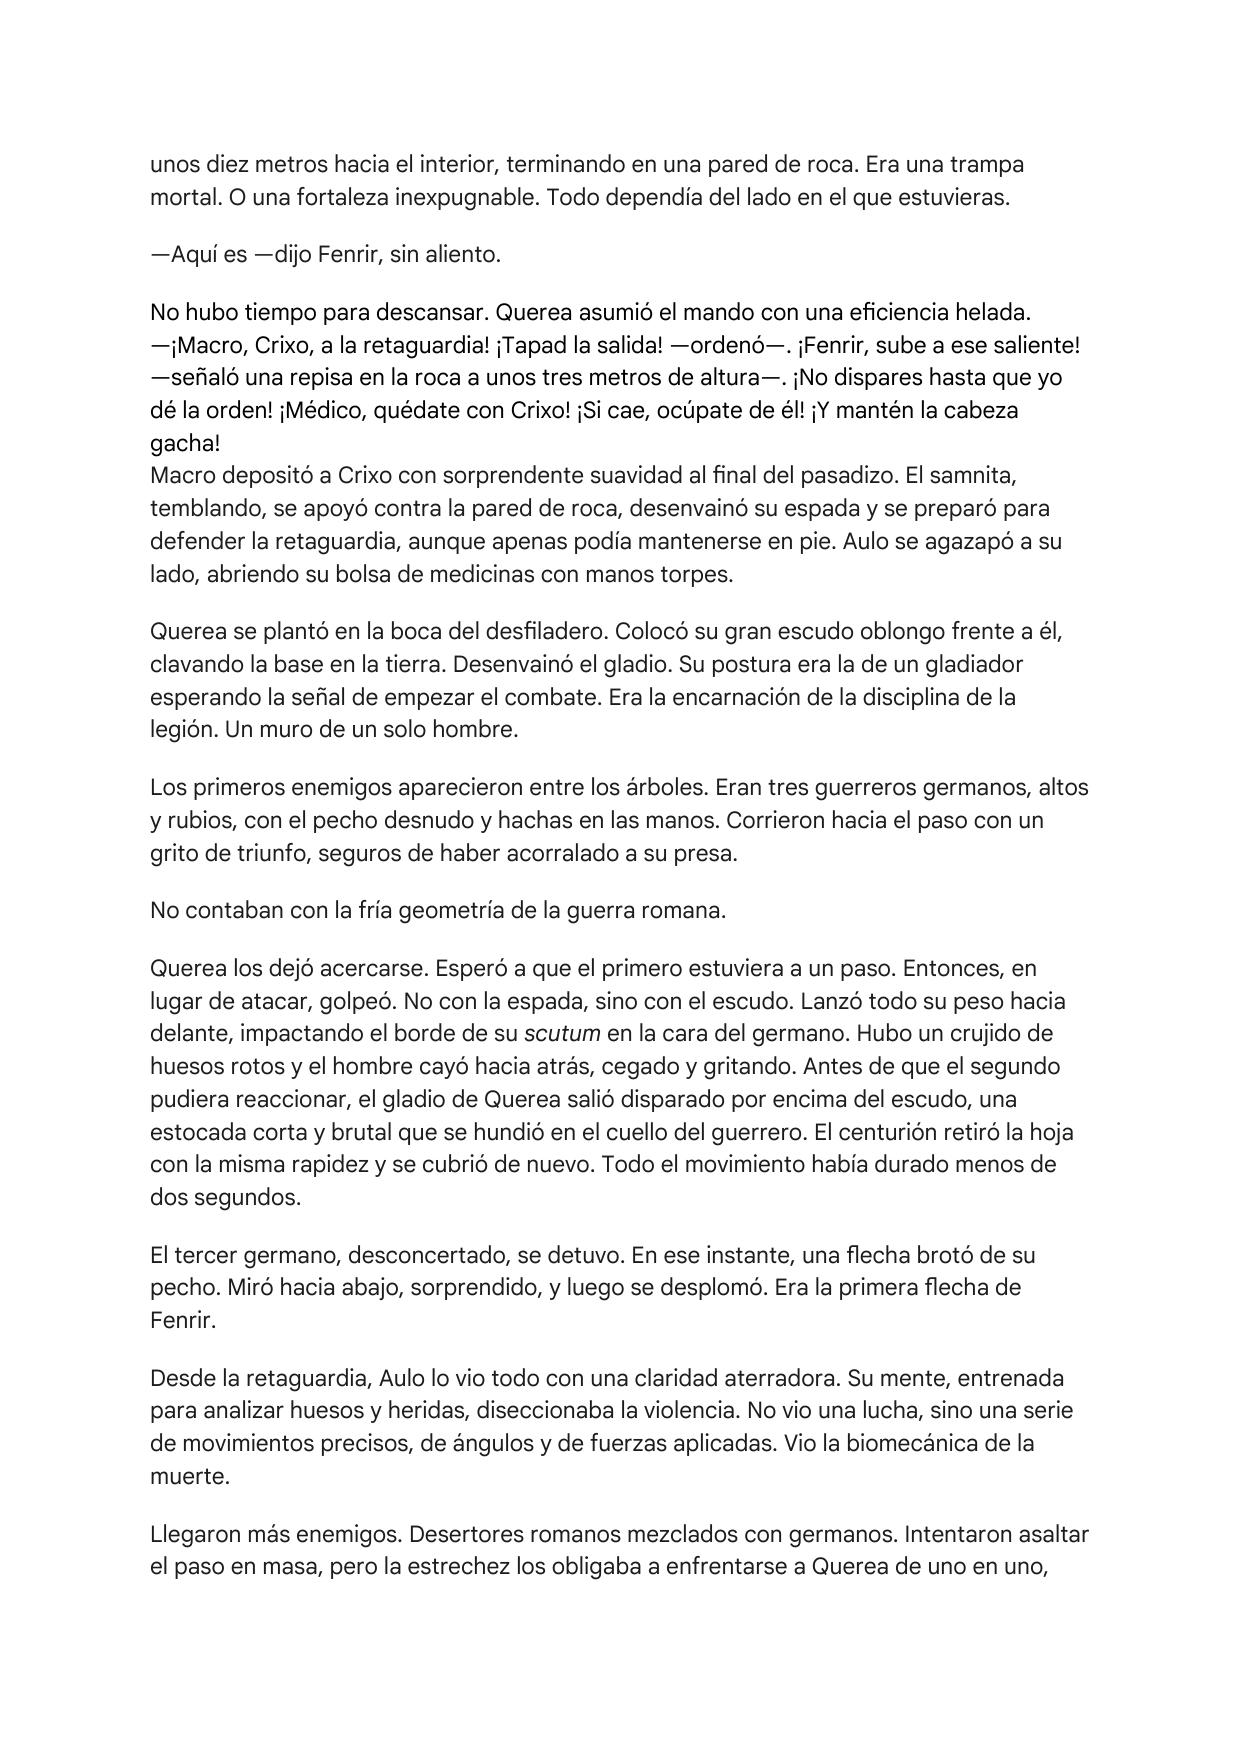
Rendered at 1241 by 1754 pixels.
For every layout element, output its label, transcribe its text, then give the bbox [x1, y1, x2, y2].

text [150, 1520, 1090, 1581]
text Querea se plantó en la boca del desfiladero. Colocó su gran escudo oblongo frente a él, clavando la base en la tierra. Desenvainó el gladio. Su postura era la de un gladiador esperando la señal de empezar el combate. Era la encarnación de la disciplina de la legión. Un muro de un solo hombre. [150, 617, 1090, 744]
text Macro depositó a Crixo con sorprendente suavidad al final del pasadizo. El samnita, temblando, se apoyó contra la pared de roca, desenvainó su espada y se preparó para defender la retaguardia, aunque apenas podía mantenerse en pie. Aulo se agazapó a su lado, abriendo su bolsa de medicinas con manos torpes. [150, 462, 1090, 588]
text Desde la retaguardia, Aulo lo vio todo con una claridad aterradora. Su mente, entrenada para analizar huesos y heridas, diseccionaba la violencia. No vio una lucha, sino una serie de movimientos precisos, de ángulos y de fuerzas aplicadas. Vio la biomecánica de la muerte. [150, 1364, 1090, 1491]
text Querea los dejó acercarse. Esperó a que el primero estuviera a un paso. Entonces, en lugar de atacar, golpeó. No con la espada, sino con el escudo. Lanzó todo su peso hacia delante, impactando el borde de su scutum en la cara del germano. Hubo un crujido de huesos rotos y el hombre cayó hacia atrás, cegado y gritando. Antes de que el segundo pudiera reaccionar, el gladio de Querea salió disparado por encima del escudo, una estocada corta y brutal que se hundió en el cuello del guerrero. El centurión retiró la hoja con la misma rapidez y se cubrió de nuevo. Todo el movimiento había durado menos de dos segundos. [150, 954, 1090, 1212]
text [150, 150, 1090, 211]
text —¡Macro, Crixo, a la retaguardia! ¡Tapad la salida! —ordenó—. ¡Fenrir, sube a ese saliente! —señaló una repisa en la roca a unos tres metros de altura—. ¡No dispares hasta que yo dé la orden! ¡Médico, quédate con Crixo! ¡Si cae, ocúpate de él! ¡Y mantén la cabeza gacha! [150, 331, 1090, 458]
text El tercer germano, desconcertado, se detuvo. En ese instante, una flecha brotó de su pecho. Miró hacia abajo, sorprendido, y luego se desplomó. Era la primera flecha de Fenrir. [150, 1241, 1090, 1335]
text No contaban con la fría geometría de la guerra romana. [150, 896, 1090, 925]
text No hubo tiempo para descansar. Querea asumió el mando con una eficiencia helada. [150, 298, 1090, 327]
text Los primeros enemigos aparecieron entre los árboles. Eran tres guerreros germanos, altos y rubios, con el pecho desnudo y hachas en las manos. Corrieron hacia el paso con un grito de triunfo, seguros de haber acorralado a su presa. [150, 773, 1090, 867]
text —Aquí es —dijo Fenrir, sin aliento. [150, 240, 1090, 269]
